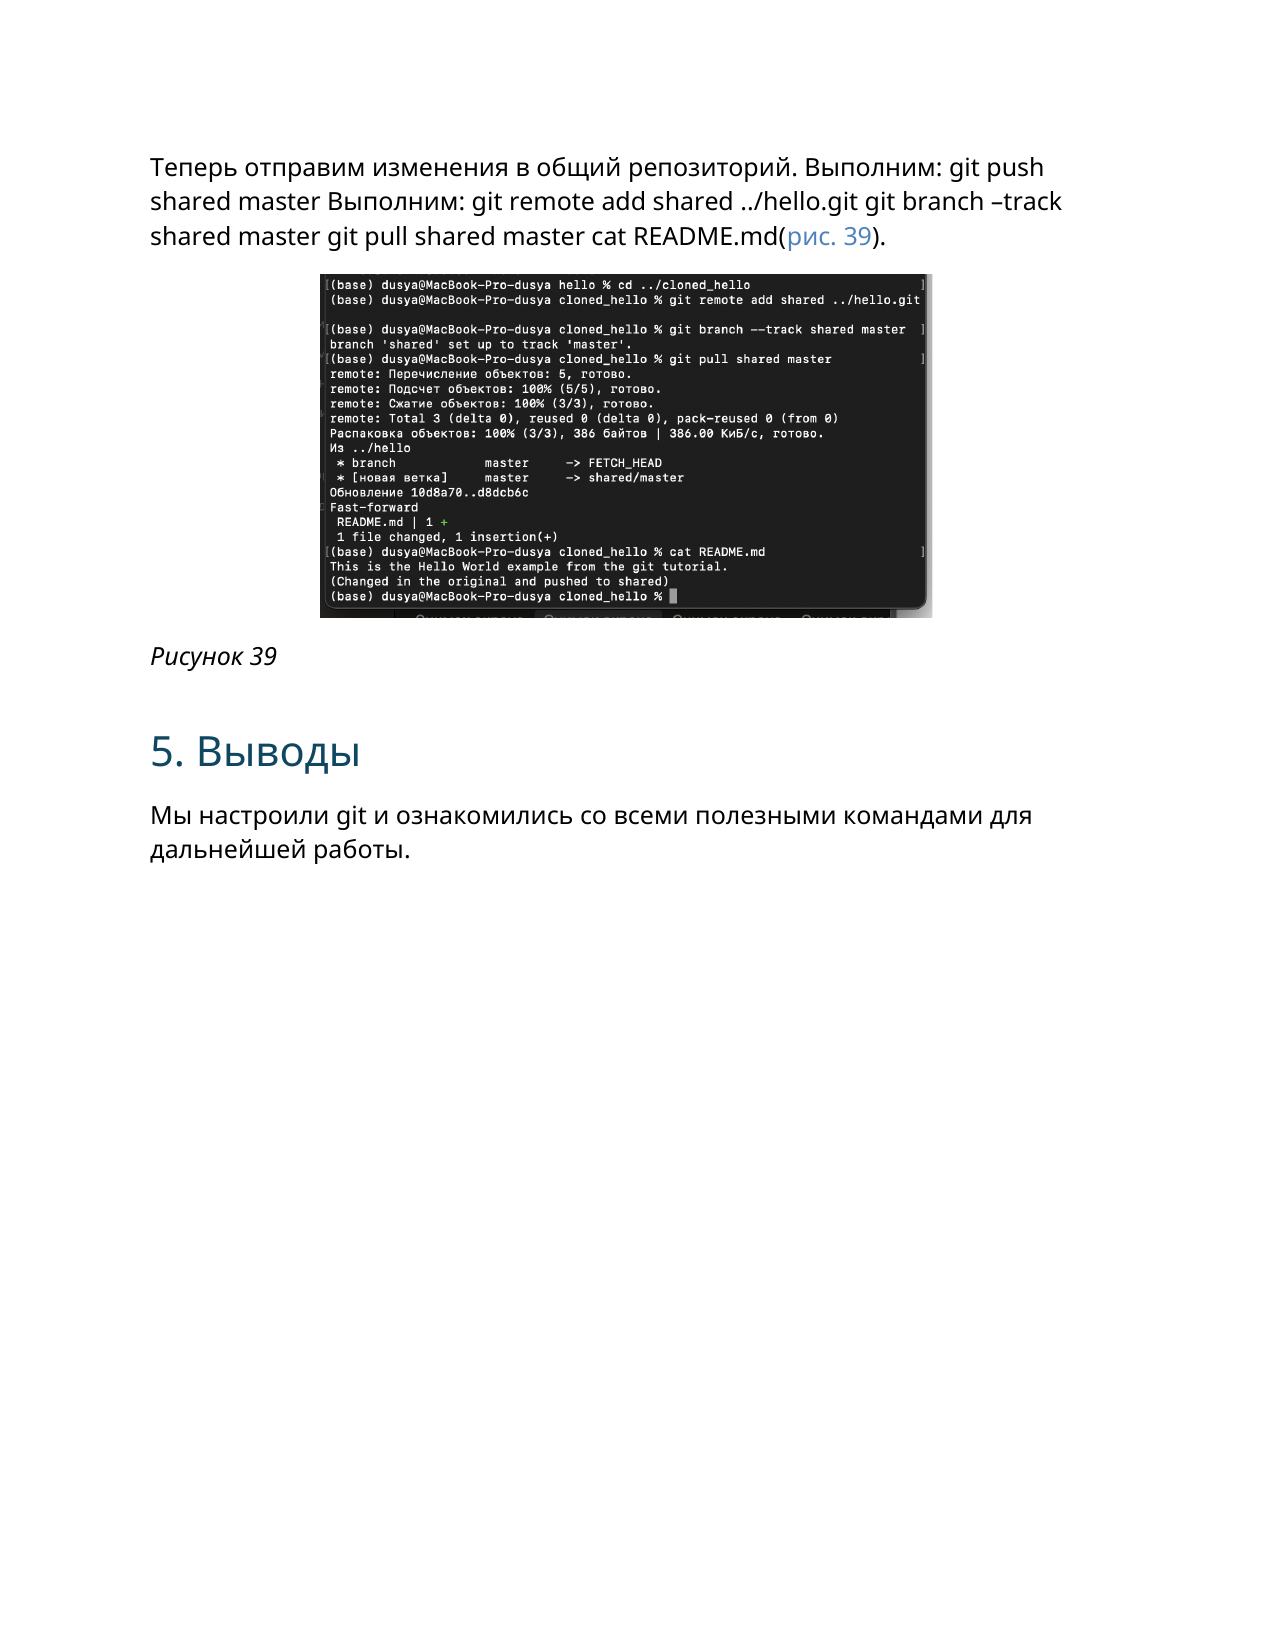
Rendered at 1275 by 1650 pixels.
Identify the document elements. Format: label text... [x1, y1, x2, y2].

text Теперь отправим изменения в общий репозиторий. Выполним: git push shared master Выполним: git remote add shared ../hello.git git branch –track shared master git pull shared master cat README.md(рис. 39). [150, 150, 1125, 252]
picture [320, 274, 933, 618]
table_header Рисунок 39 [139, 271, 1114, 685]
subtitle 5. Выводы [150, 722, 1125, 779]
text Мы настроили git и ознакомились со всеми полезными командами для дальнейшей работы. [150, 798, 1125, 866]
